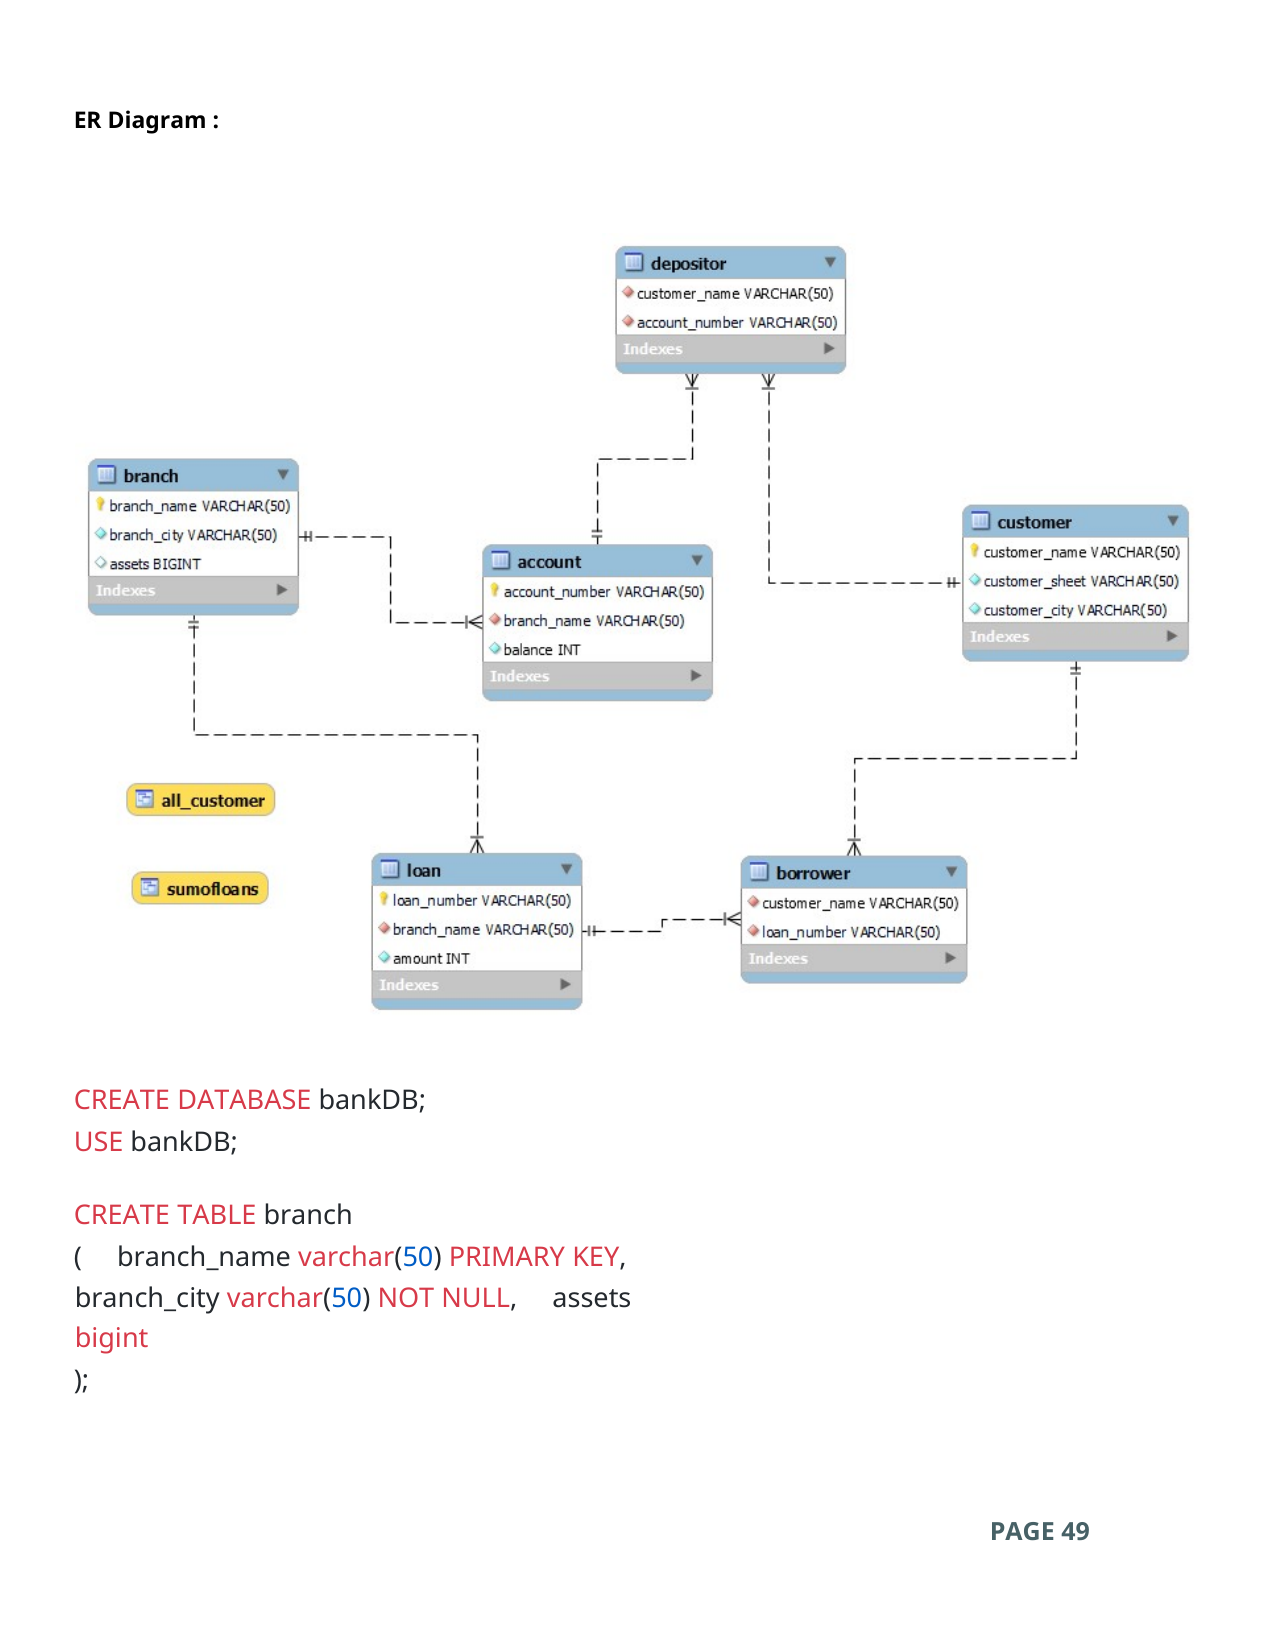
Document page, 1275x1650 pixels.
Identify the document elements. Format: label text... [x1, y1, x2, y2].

text USE bankDB; [73, 1122, 1172, 1159]
picture [75, 233, 1200, 1022]
text CREATE DATABASE bankDB; [73, 1081, 1200, 1117]
text ( branch_name varchar(50) PRIMARY KEY, branch_city varchar(50) NOT NULL, assets bigint [73, 1237, 711, 1356]
text ER Diagram : [73, 104, 1200, 135]
text ); [73, 1361, 1172, 1398]
text CREATE TABLE branch [73, 1195, 1200, 1232]
